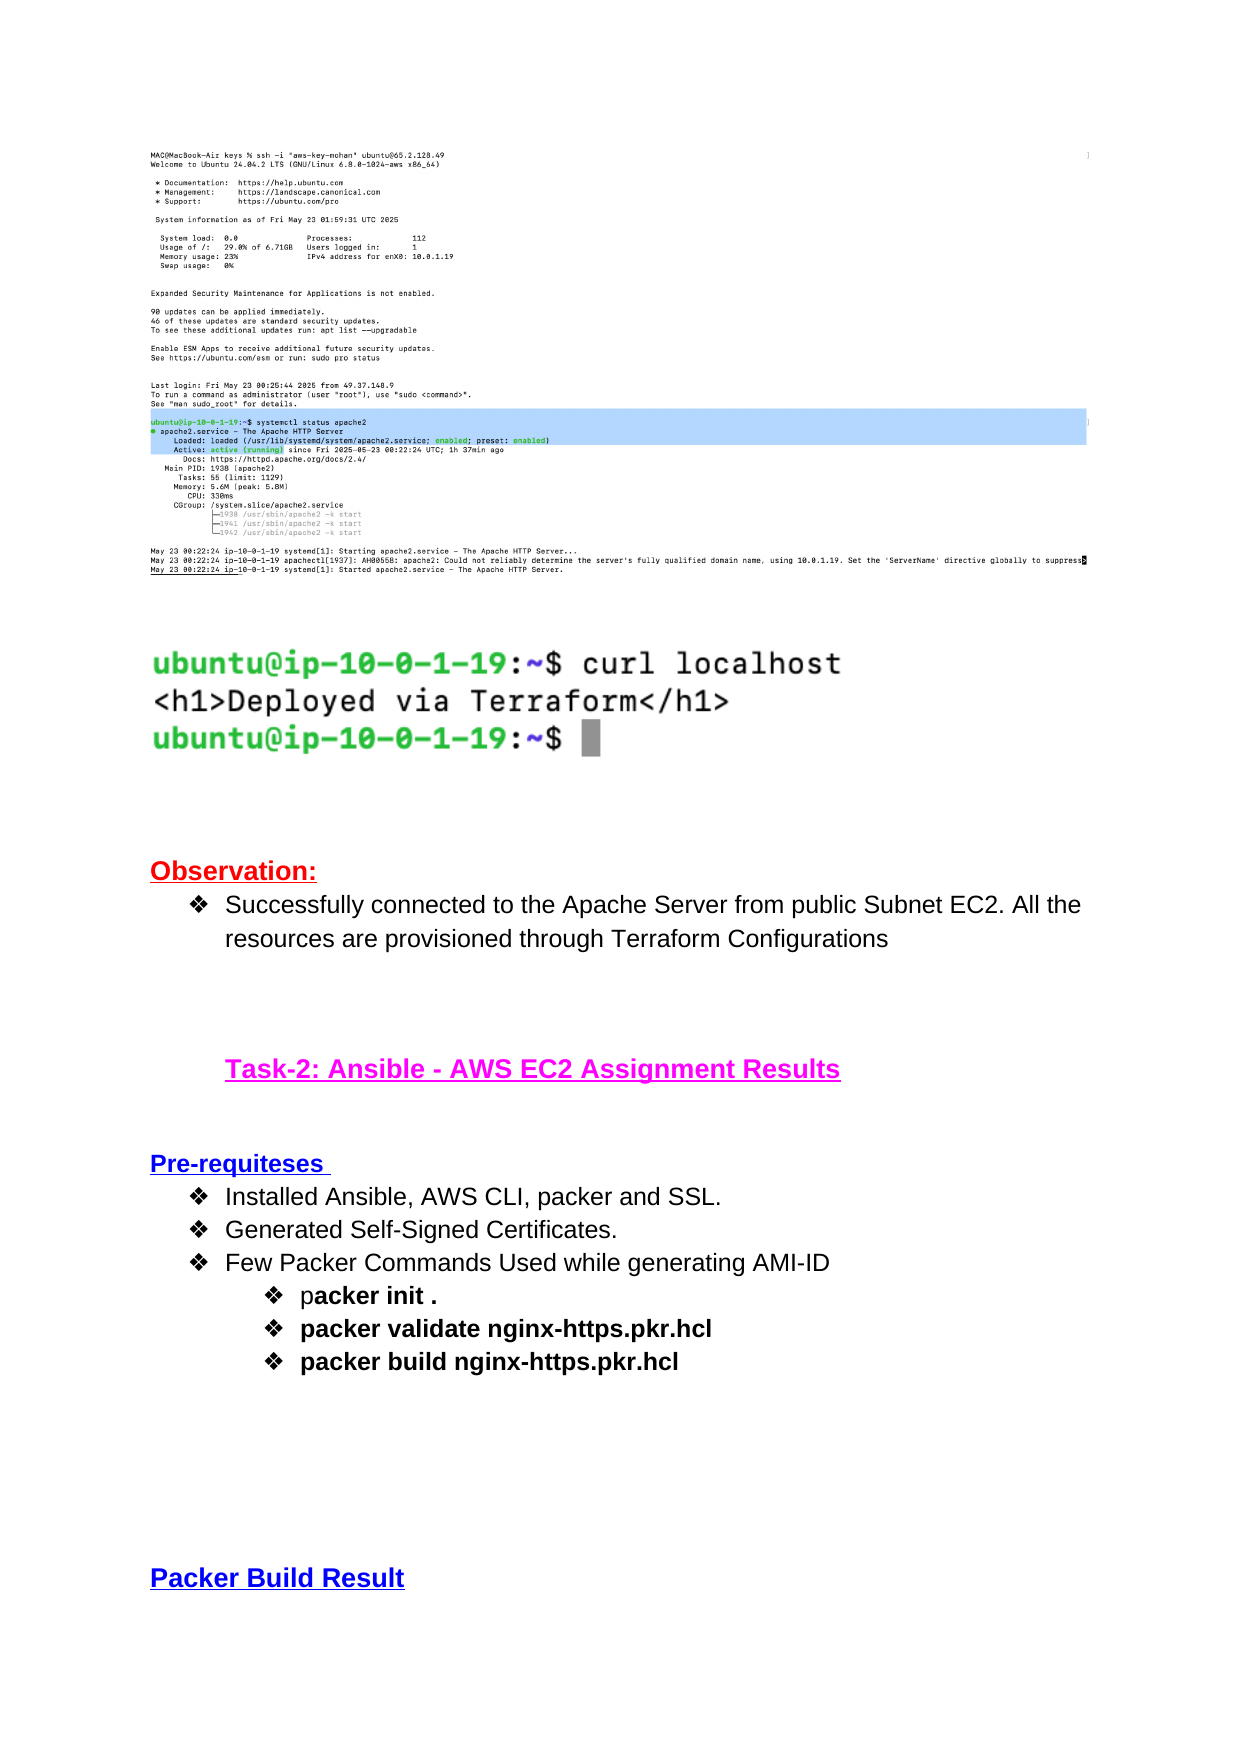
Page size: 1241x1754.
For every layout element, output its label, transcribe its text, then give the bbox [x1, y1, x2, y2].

list Installed Ansible, AWS CLI, packer and SSL. [187, 1182, 1090, 1211]
list packer init . [262, 1281, 1090, 1310]
list Successfully connected to the Apache Server from public Subnet EC2. All the resources are provisioned through Terraform Configurations [187, 891, 1090, 952]
text Observation: [150, 854, 1090, 886]
list packer build nginx-https.pkr.hcl [262, 1347, 1090, 1376]
text Pre-requiteses [150, 1149, 1090, 1178]
list packer validate nginx-https.pkr.hcl [262, 1314, 1090, 1343]
picture [150, 150, 1091, 575]
text Task-2: Ansible - AWS EC2 Assignment Results [150, 1053, 1090, 1084]
picture [150, 639, 1091, 821]
list Few Packer Commands Used while generating AMI-ID [187, 1248, 1090, 1277]
text Packer Build Result [150, 1562, 1090, 1593]
list Generated Self-Signed Certificates. [187, 1215, 1090, 1244]
